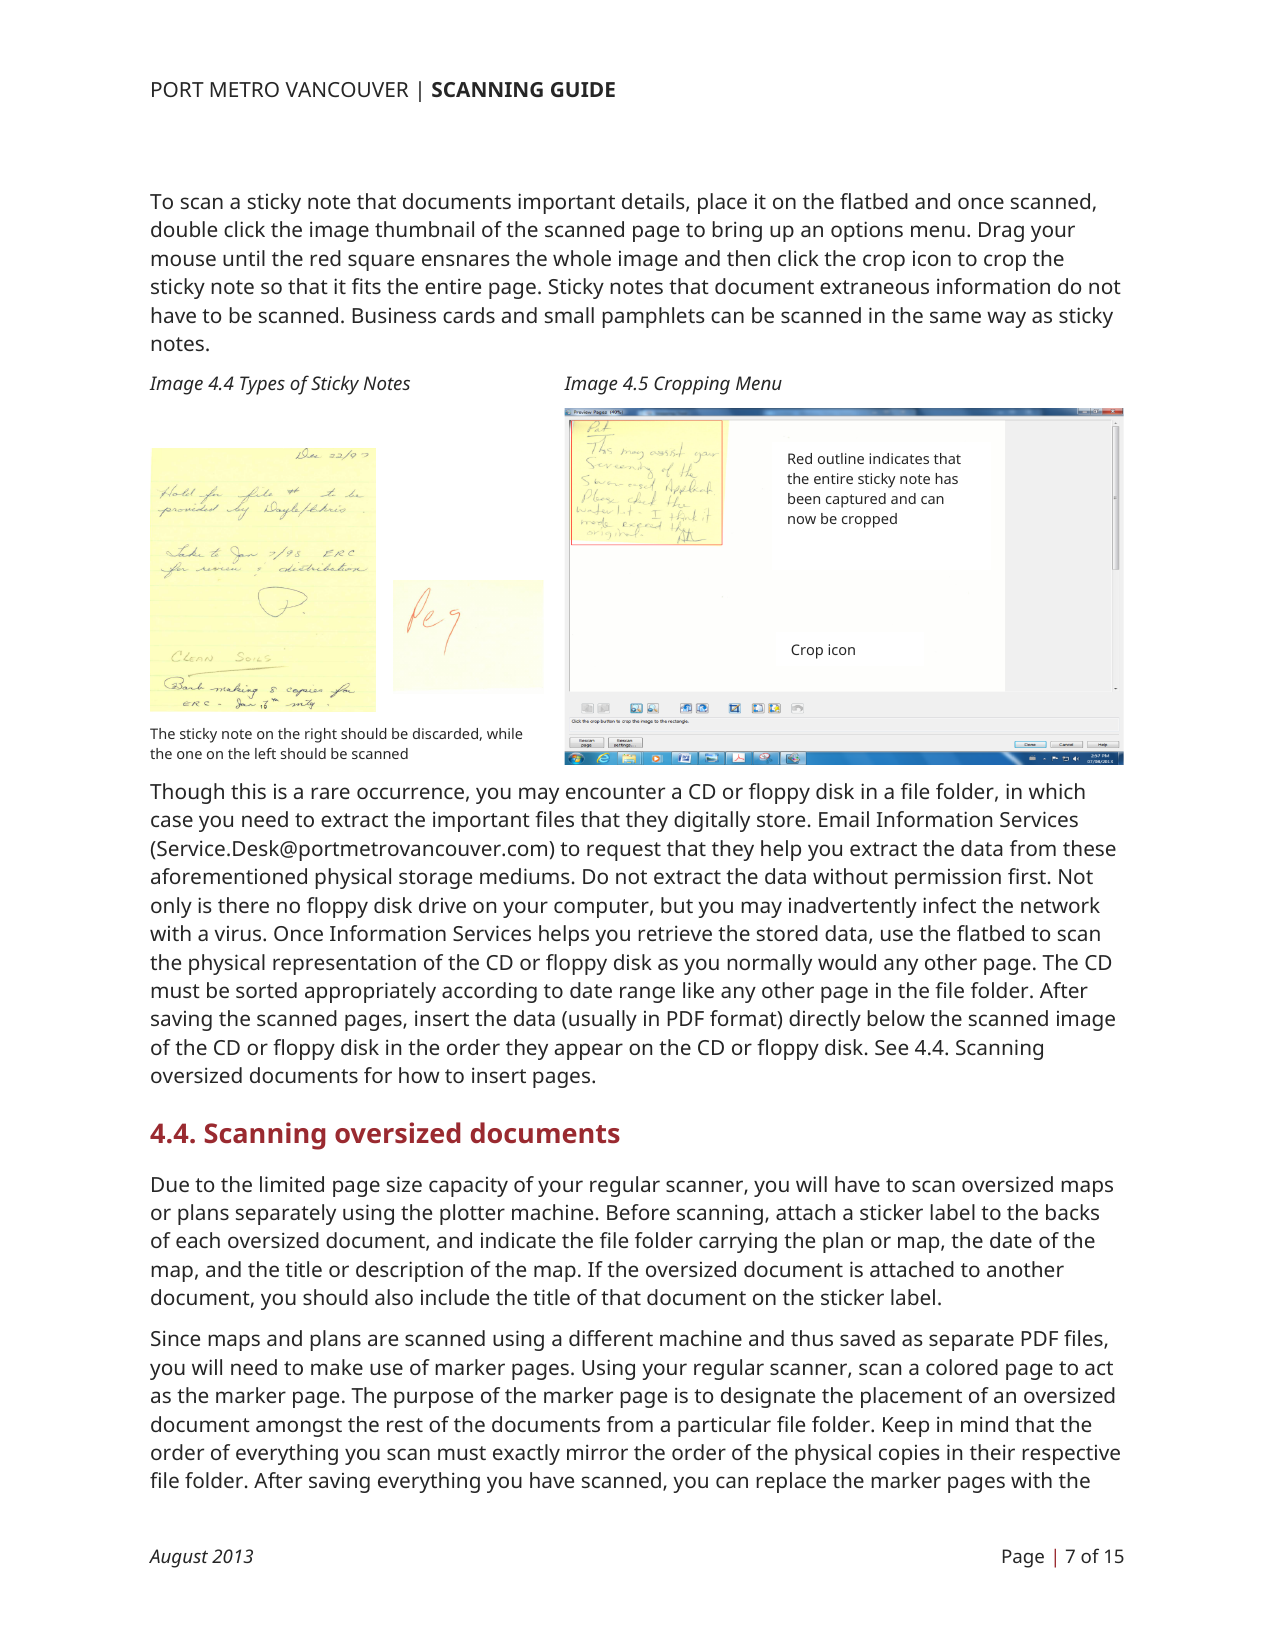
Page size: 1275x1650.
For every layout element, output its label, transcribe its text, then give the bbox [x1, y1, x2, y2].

table_header Image 4.5 Cropping Menu [553, 370, 1136, 408]
table_header Image 4.4 Types of Sticky Notes [139, 370, 553, 408]
text Though this is a rare occurrence, you may encounter a CD or floppy disk in a file folder, in which case you need to extract the important files that they digitally store. Email Information Services (Service.Desk@portmetrovancouver.com) to request that they help you extract the data from these aforementioned physical storage mediums. Do not extract the data without permission first. Not only is there no floppy disk drive on your computer, but you may inadvertently infect the network with a virus. Once Information Services helps you retrieve the stored data, use the flatbed to scan the physical representation of the CD or floppy disk as you normally would any other page. The CD must be sorted appropriately according to date range like any other page in the file folder. After saving the scanned pages, insert the data (usually in PDF format) directly below the scanned image of the CD or floppy disk in the order they appear on the CD or floppy disk. See 4.4. Scanning oversized documents for how to insert pages. [150, 777, 1125, 1090]
subtitle 4.4. Scanning oversized documents [150, 1115, 1125, 1152]
text Due to the limited page size capacity of your regular scanner, you will have to scan oversized maps or plans separately using the plotter machine. Before scanning, attach a sticker label to the backs of each oversized document, and indicate the file folder carrying the plan or map, the date of the map, and the title or description of the map. If the oversized document is attached to another document, you should also include the title of that document on the sticker label. [150, 1170, 1125, 1312]
table_cell [553, 408, 1136, 777]
table_cell The sticky note on the right should be discarded, while the one on the left should be scanned [139, 408, 553, 777]
picture [564, 408, 1124, 765]
text To scan a sticky note that documents important details, place it on the flatbed and once scanned, double click the image thumbnail of the scanned page to bring up an options menu. Drag your mouse until the red square ensnares the whole image and then click the crop icon to crop the sticky note so that it fits the entire page. Sticky notes that document extraneous information do not have to be scanned. Business cards and small pamphlets can be scanned in the same way as sticky notes. [150, 187, 1125, 358]
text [150, 1324, 1125, 1495]
